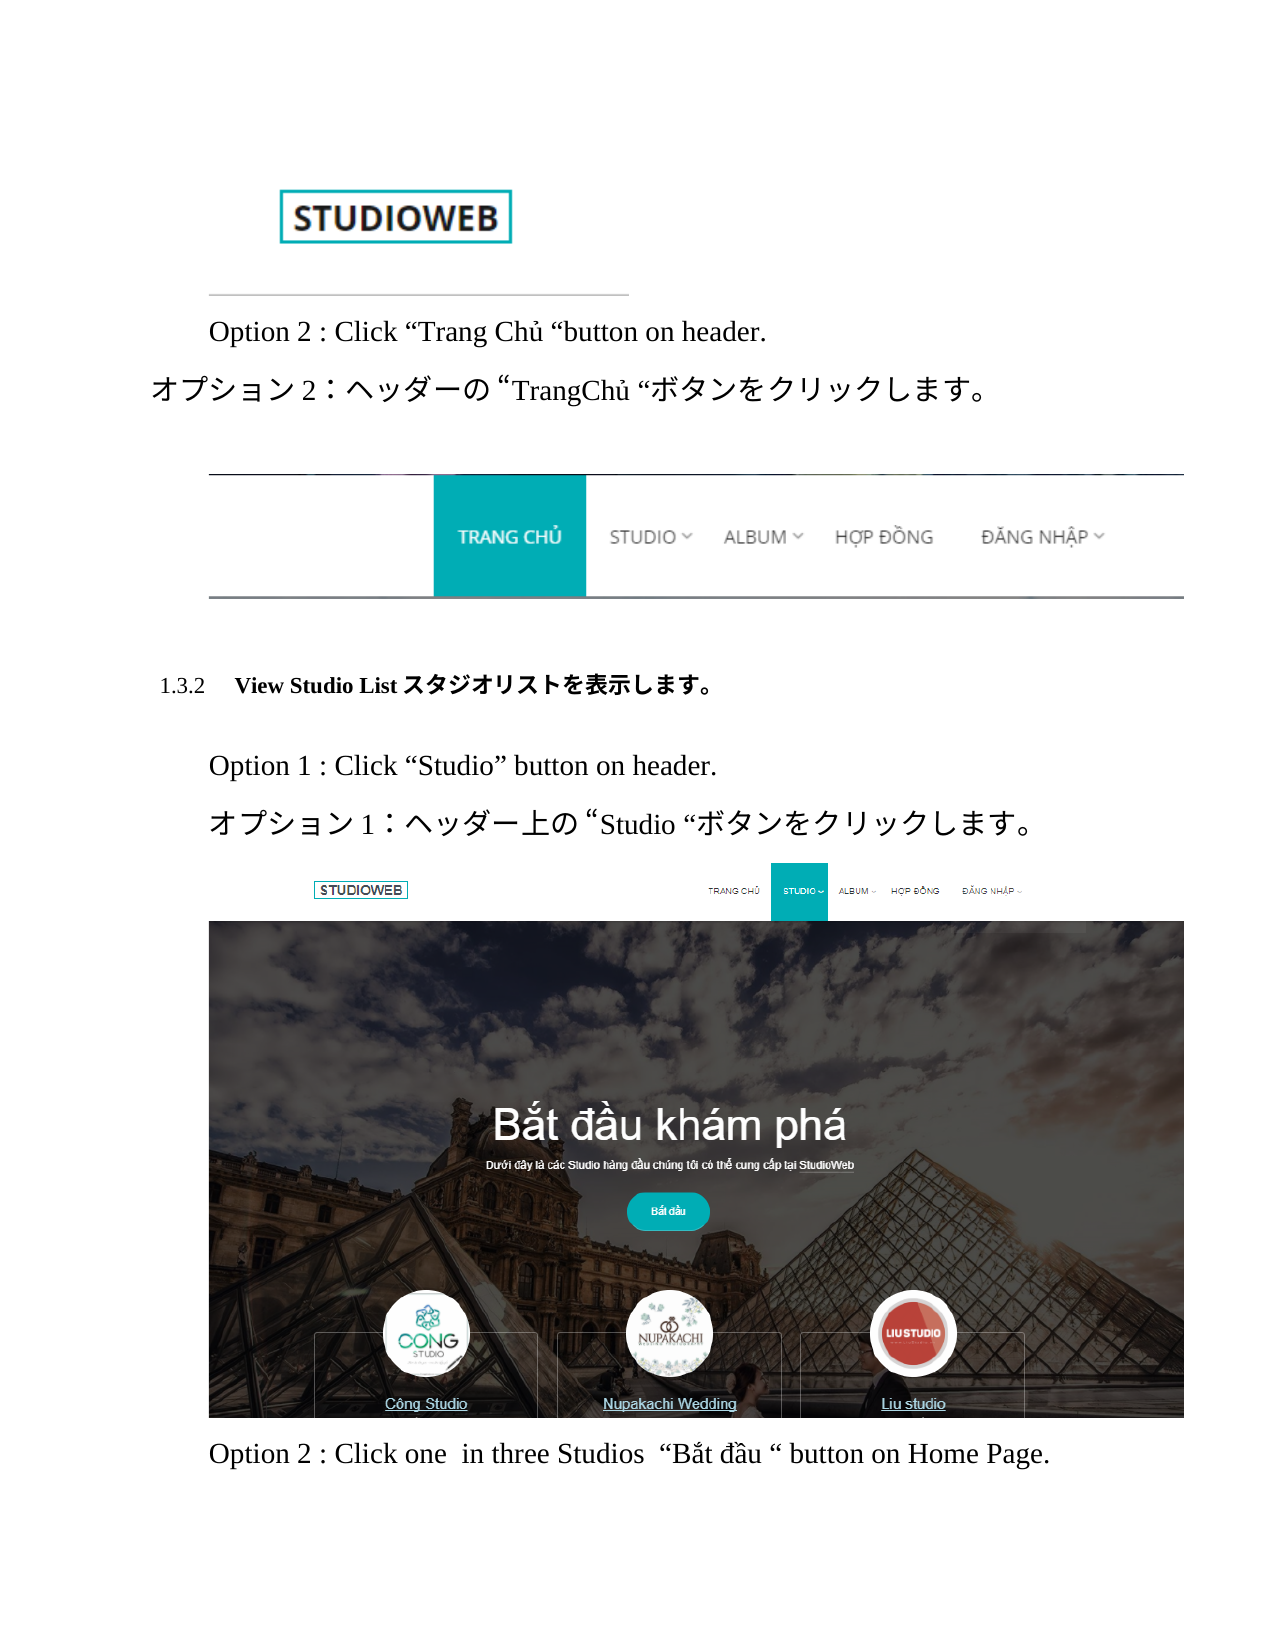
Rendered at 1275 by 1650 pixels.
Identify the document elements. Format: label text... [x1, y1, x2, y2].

text オプション2：ヘッダーの “TrangChủ “ボタンをクリックします。 [150, 367, 1125, 409]
picture [208, 863, 1184, 1418]
picture [208, 474, 1184, 599]
text Option 1 : Click “Studio” button on header. [209, 748, 1125, 782]
text Option 2 : Click one in three Studios “Bắt đầu “ button on Home Page. [209, 1436, 1125, 1469]
text Option 2 : Click “Trang Chủ “button on header. [209, 314, 1125, 348]
subtitle View Studio Listスタジオリストを表示します。 [159, 667, 1125, 700]
picture [208, 150, 629, 296]
text オプション1：ヘッダー上の “Studio “ボタンをクリックします。 [209, 801, 1125, 843]
